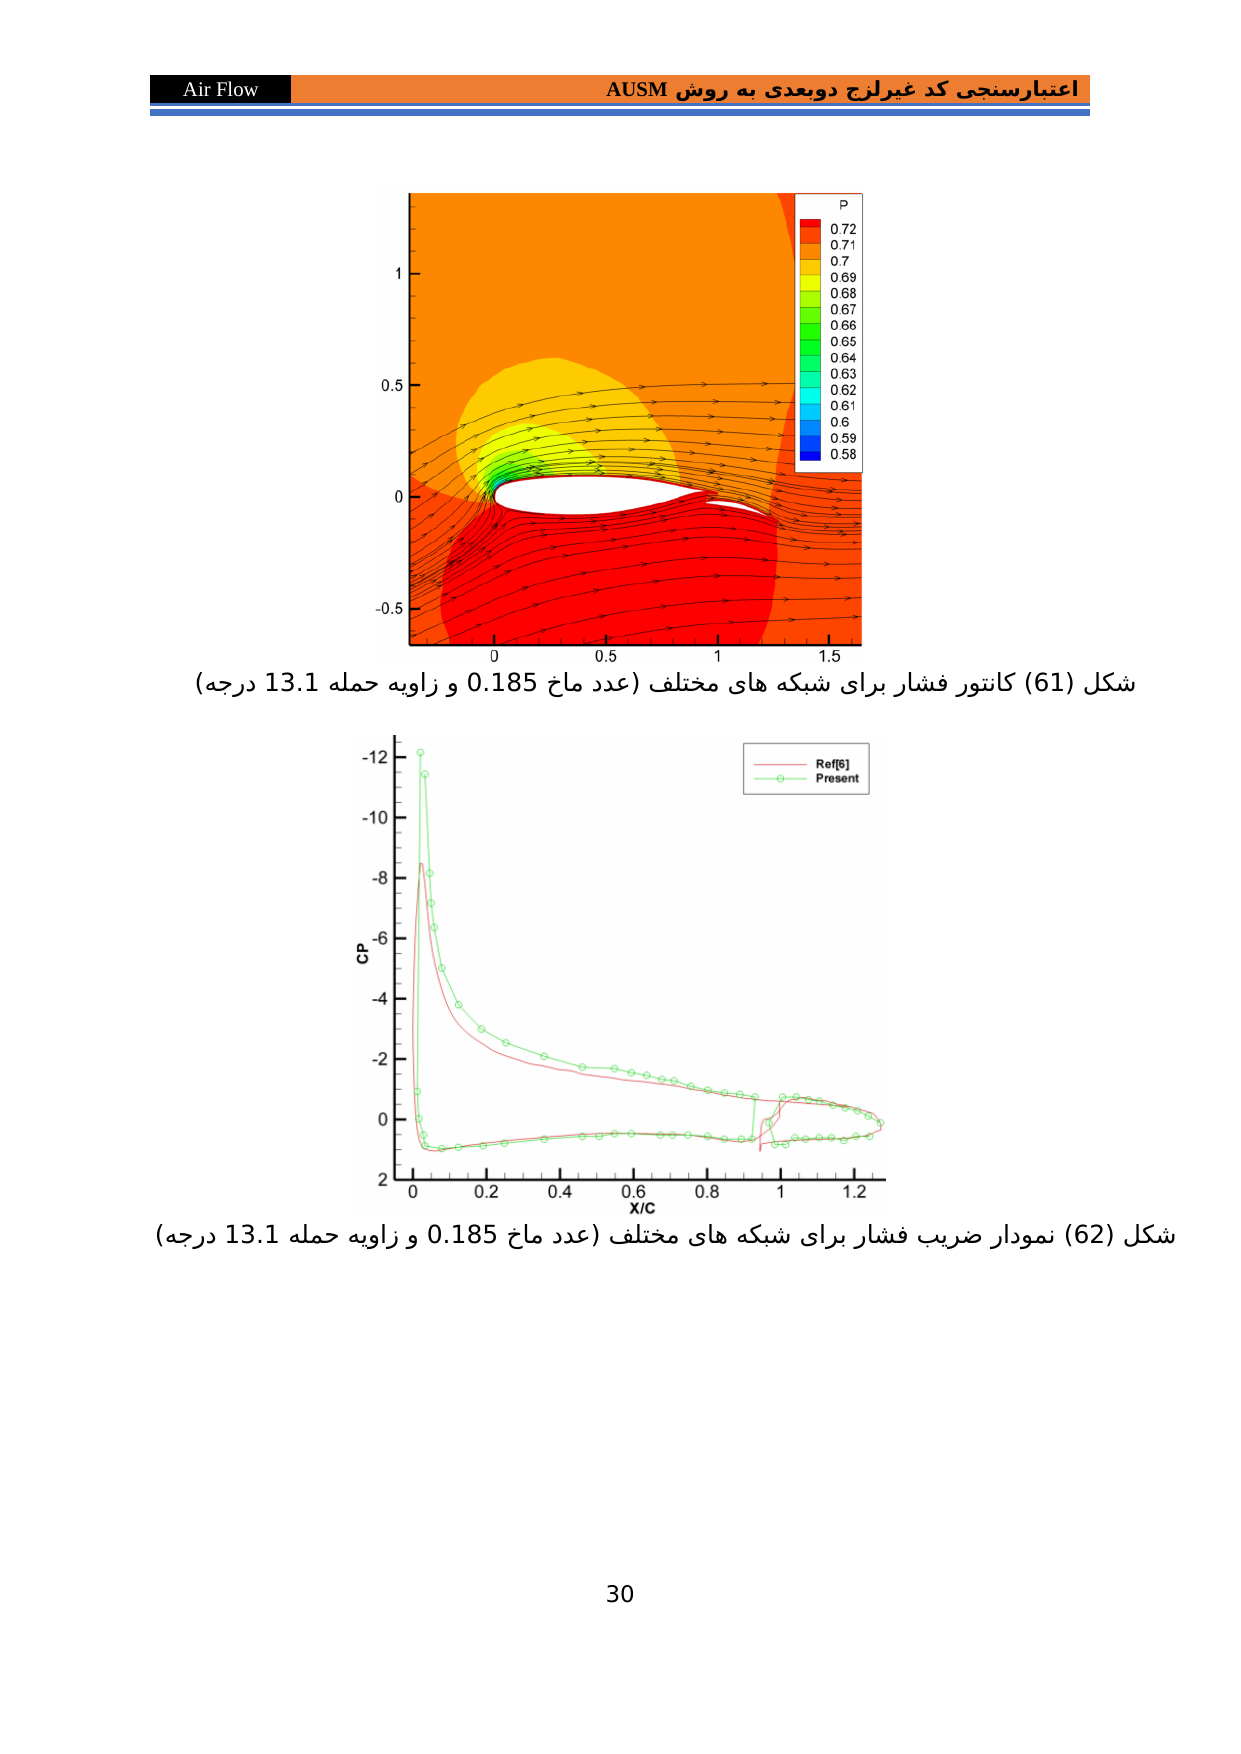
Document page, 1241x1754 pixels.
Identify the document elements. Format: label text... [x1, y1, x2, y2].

picture [375, 189, 865, 665]
text نمودار ضریب فشار برای شبکه های مختلف (عدد ماخ 0.185 و زاویه حمله 13.1 درجه) [150, 1220, 1060, 1249]
picture [354, 735, 886, 1216]
text کانتور فشار برای شبکه های مختلف (عدد ماخ 0.185 و زاویه حمله 13.1 درجه) [150, 668, 1060, 698]
